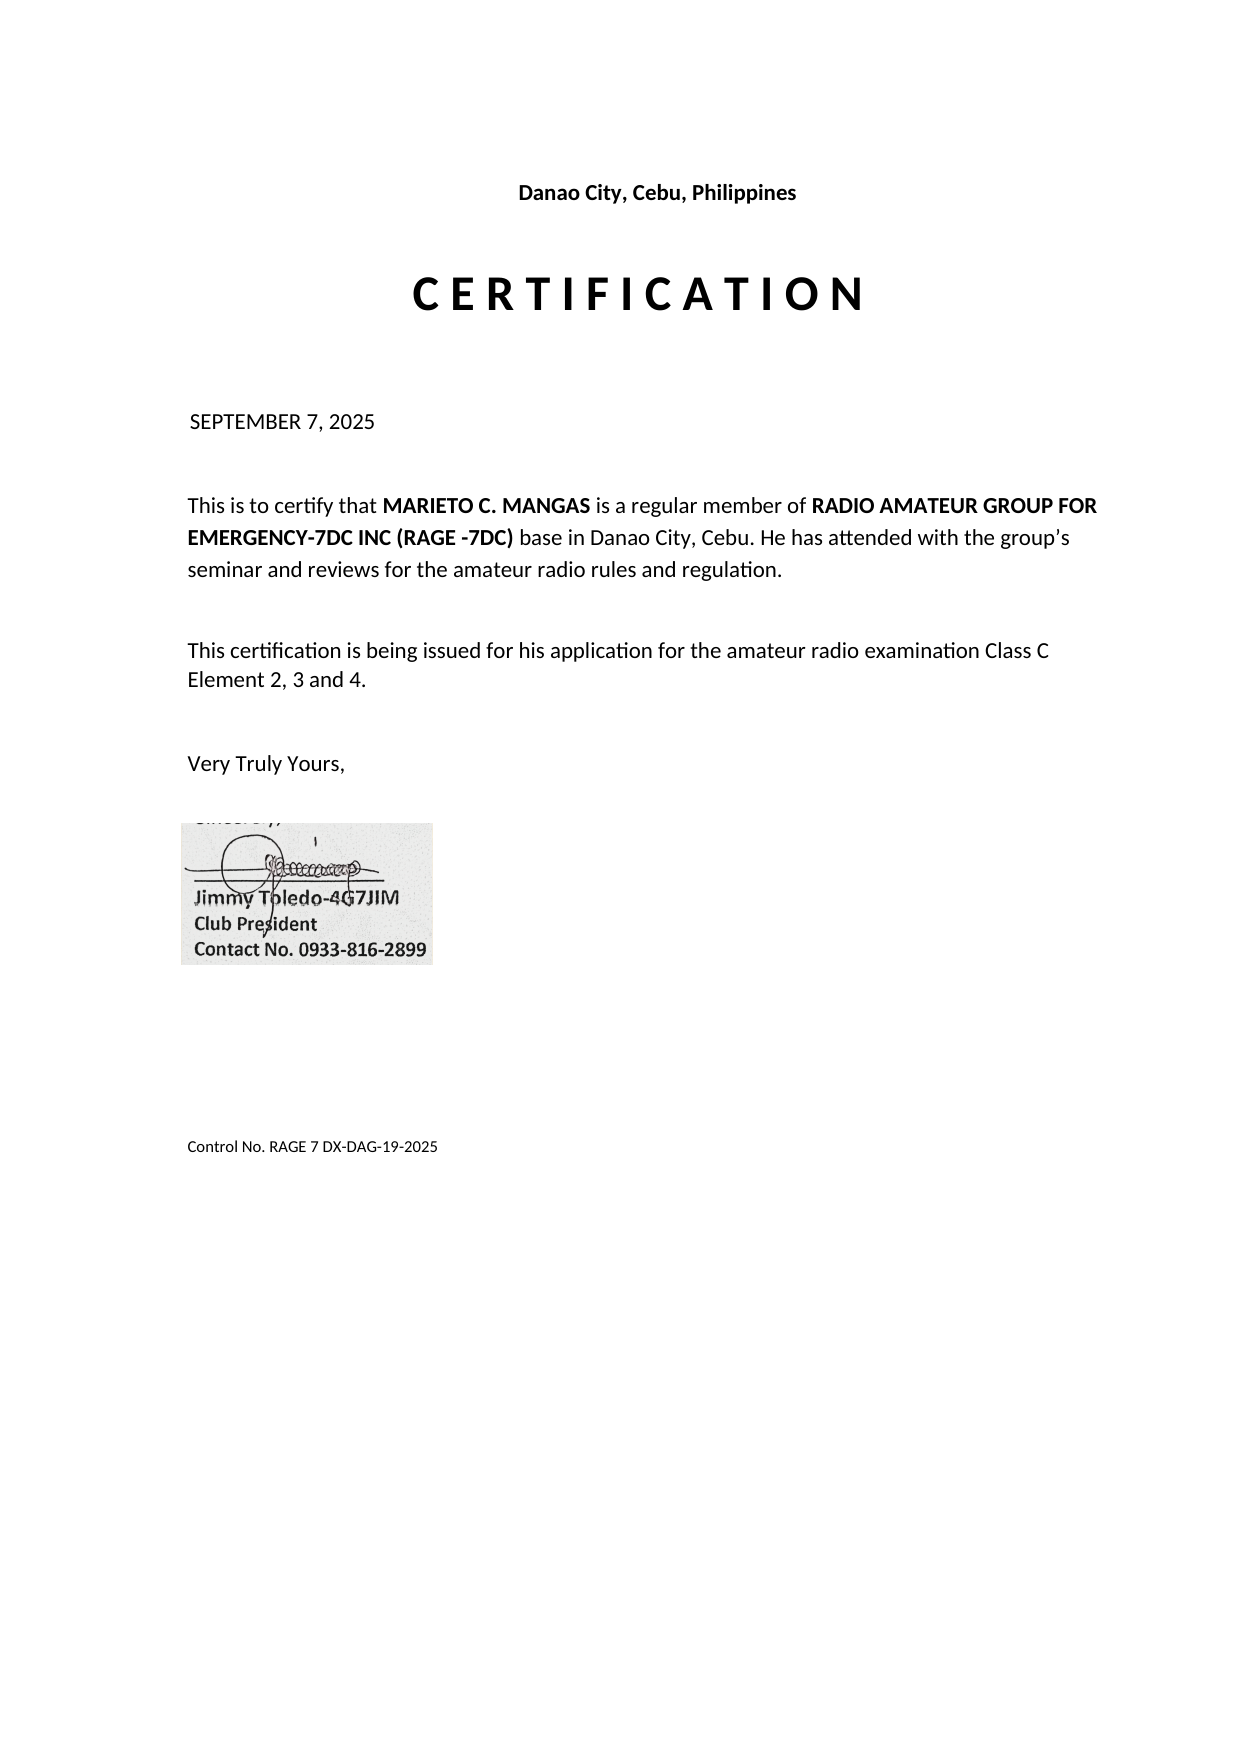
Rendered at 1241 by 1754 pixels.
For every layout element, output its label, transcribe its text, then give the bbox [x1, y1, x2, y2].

text Control No. RAGE 7 DX-DAG-19-2025 [112, 1136, 1128, 1156]
text This is to certify that MARIETO C. MANGAS is a regular member of RADIO AMATEUR GROUP FOR EMERGENCY-7DC INC (RAGE -7DC) base in Danao City, Cebu. He has attended with the group’s seminar and reviews for the amateur radio rules and regulation. [187, 491, 1128, 584]
text SEPTEMBER 7, 2025 [112, 407, 1128, 435]
picture [181, 823, 433, 965]
text C E R T I F I C A T I O N [337, 262, 1128, 323]
text Danao City, Cebu, Philippines [487, 178, 1128, 206]
text Very Truly Yours, [187, 749, 1128, 777]
text This certification is being issued for his application for the amateur radio examination Class C Element 2, 3 and 4. [187, 637, 1128, 693]
